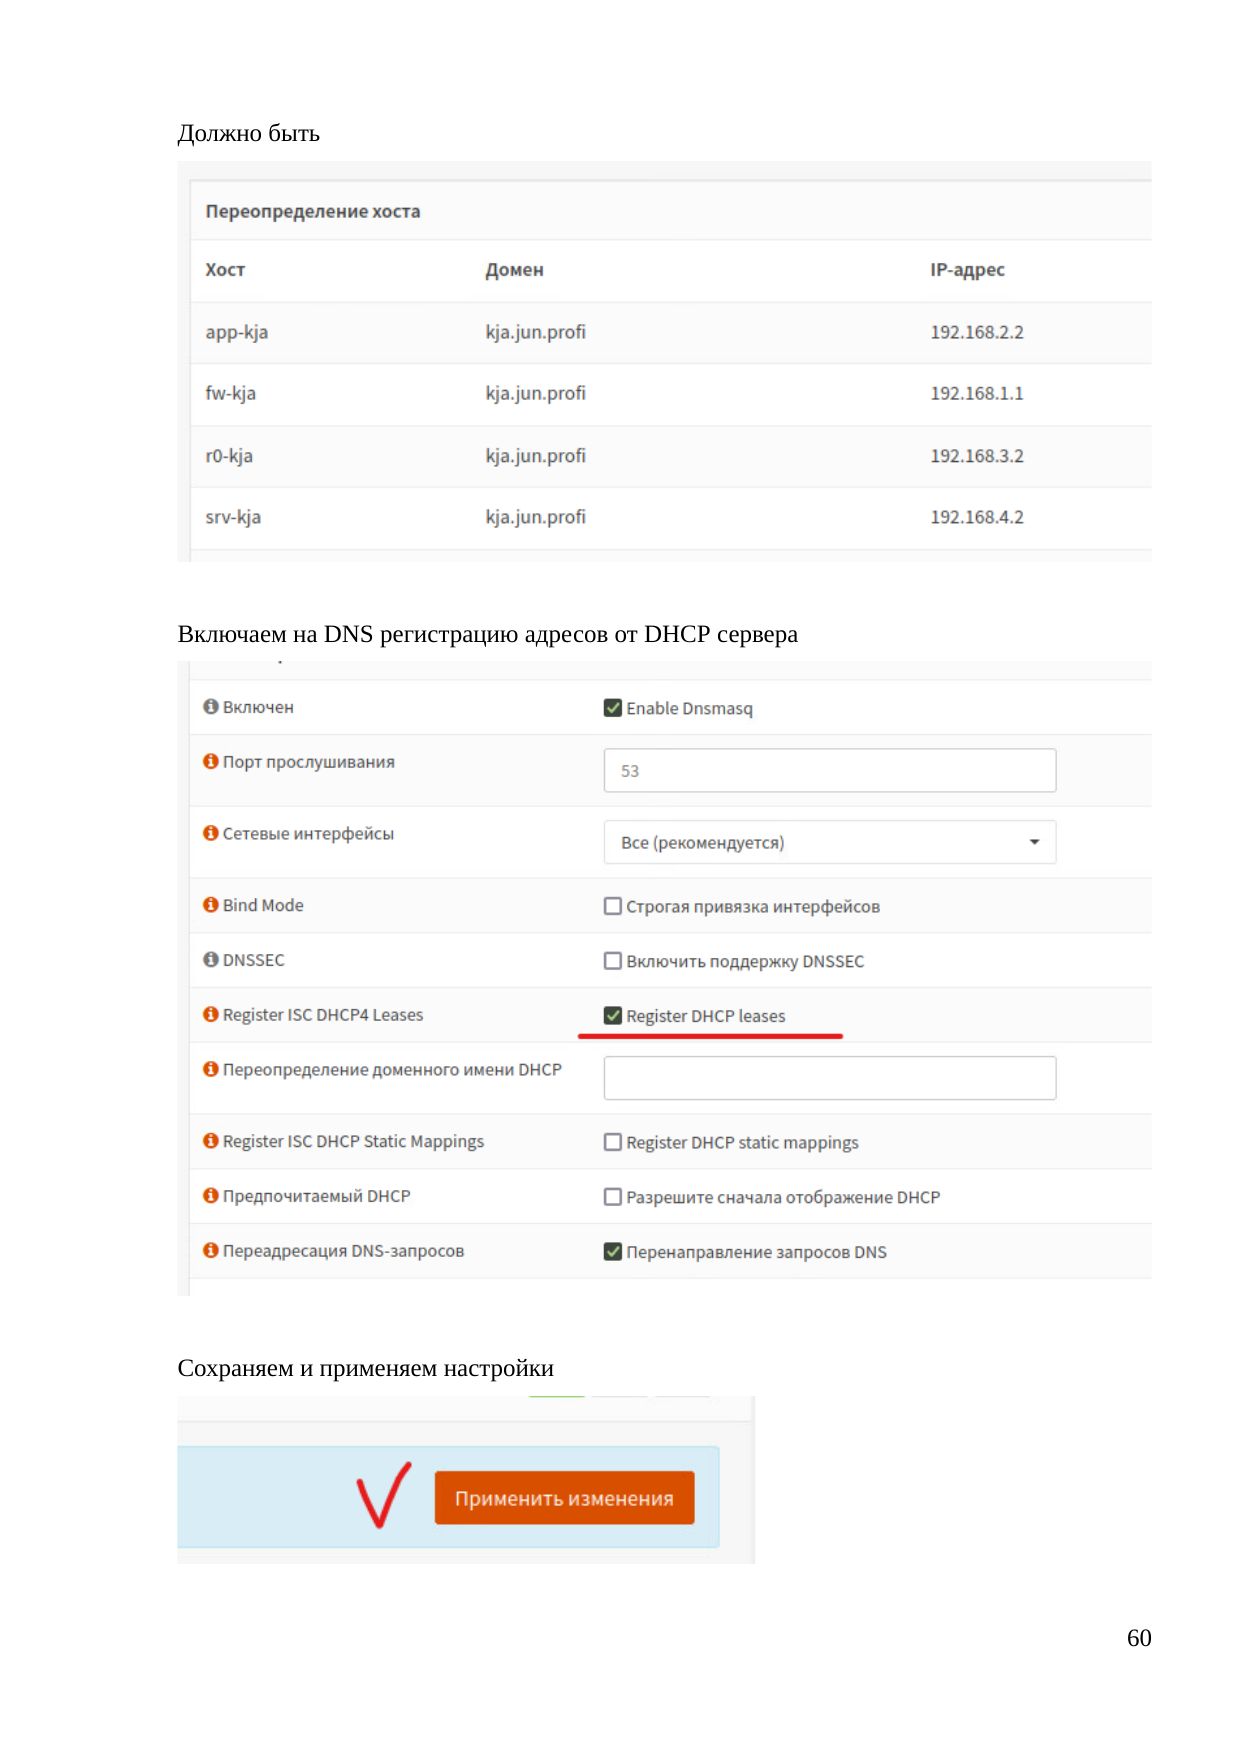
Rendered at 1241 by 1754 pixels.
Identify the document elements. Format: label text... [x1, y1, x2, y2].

picture [177, 161, 1152, 562]
text Сохраняем и применяем настройки [177, 1353, 1152, 1382]
text Должно быть [177, 118, 1152, 147]
text Включаем на DNS регистрацию адресов от DHCP сервера [177, 619, 1152, 647]
picture [177, 1396, 756, 1564]
picture [177, 661, 1152, 1296]
